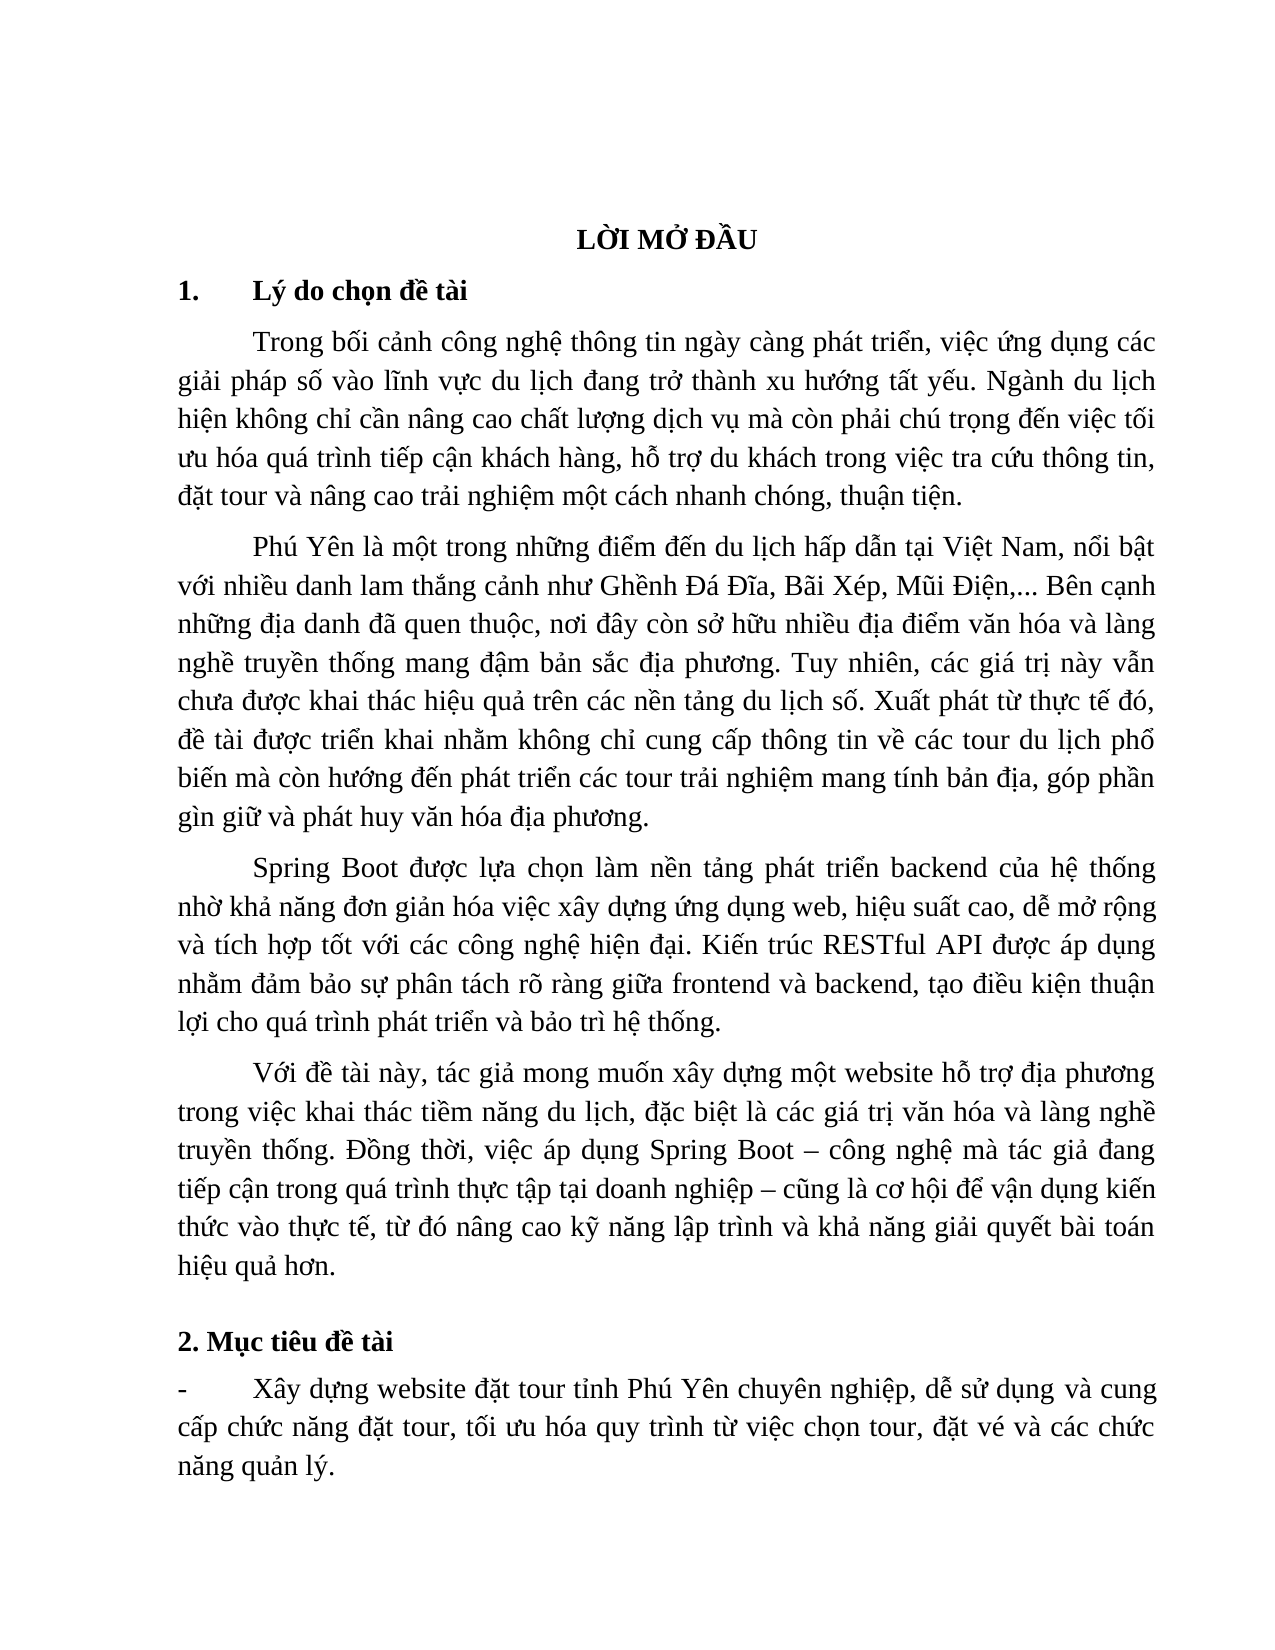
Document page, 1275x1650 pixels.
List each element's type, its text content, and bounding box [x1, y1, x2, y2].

text Spring Boot được lựa chọn làm nền tảng phát triển backend của hệ thống nhờ khả năng đơn giản hóa việc xây dựng ứng dụng web, hiệu suất cao, dễ mở rộng và tích hợp tốt với các công nghệ hiện đại. Kiến trúc RESTful API được áp dụng nhằm đảm bảo sự phân tách rõ ràng giữa frontend và backend, tạo điều kiện thuận lợi cho quá trình phát triển và bảo trì hệ thống. [177, 850, 1157, 1038]
subtitle 2. Mục tiêu đề tài [177, 1324, 1157, 1358]
text Với đề tài này, tác giả mong muốn xây dựng một website hỗ trợ địa phương trong việc khai thác tiềm năng du lịch, đặc biệt là các giá trị văn hóa và làng nghề truyền thống. Đồng thời, việc áp dụng Spring Boot – công nghệ mà tác giả đang tiếp cận trong quá trình thực tập tại doanh nghiệp – cũng là cơ hội để vận dụng kiến thức vào thực tế, từ đó nâng cao kỹ năng lập trình và khả năng giải quyết bài toán hiệu quả hơn. [177, 1055, 1157, 1282]
list Lý do chọn đề tài [177, 273, 1157, 307]
list Xây dựng website đặt tour tỉnh Phú Yên chuyên nghiệp, dễ sử dụng và cung cấp chức năng đặt tour, tối ưu hóa quy trình từ việc chọn tour, đặt vé và các chức năng quản lý. [177, 1371, 1157, 1482]
text Phú Yên là một trong những điểm đến du lịch hấp dẫn tại Việt Nam, nổi bật với nhiều danh lam thắng cảnh như Ghềnh Đá Đĩa, Bãi Xép, Mũi Điện,... Bên cạnh những địa danh đã quen thuộc, nơi đây còn sở hữu nhiều địa điểm văn hóa và làng nghề truyền thống mang đậm bản sắc địa phương. Tuy nhiên, các giá trị này vẫn chưa được khai thác hiệu quả trên các nền tảng du lịch số. Xuất phát từ thực tế đó, đề tài được triển khai nhằm không chỉ cung cấp thông tin về các tour du lịch phổ biến mà còn hướng đến phát triển các tour trải nghiệm mang tính bản địa, góp phần gìn giữ và phát huy văn hóa địa phương. [177, 529, 1157, 833]
text Trong bối cảnh công nghệ thông tin ngày càng phát triển, việc ứng dụng các giải pháp số vào lĩnh vực du lịch đang trở thành xu hướng tất yếu. Ngành du lịch hiện không chỉ cần nâng cao chất lượng dịch vụ mà còn phải chú trọng đến việc tối ưu hóa quá trình tiếp cận khách hàng, hỗ trợ du khách trong việc tra cứu thông tin, đặt tour và nâng cao trải nghiệm một cách nhanh chóng, thuận tiện. [177, 324, 1157, 512]
text LỜI MỞ ĐẦU [177, 222, 1157, 256]
